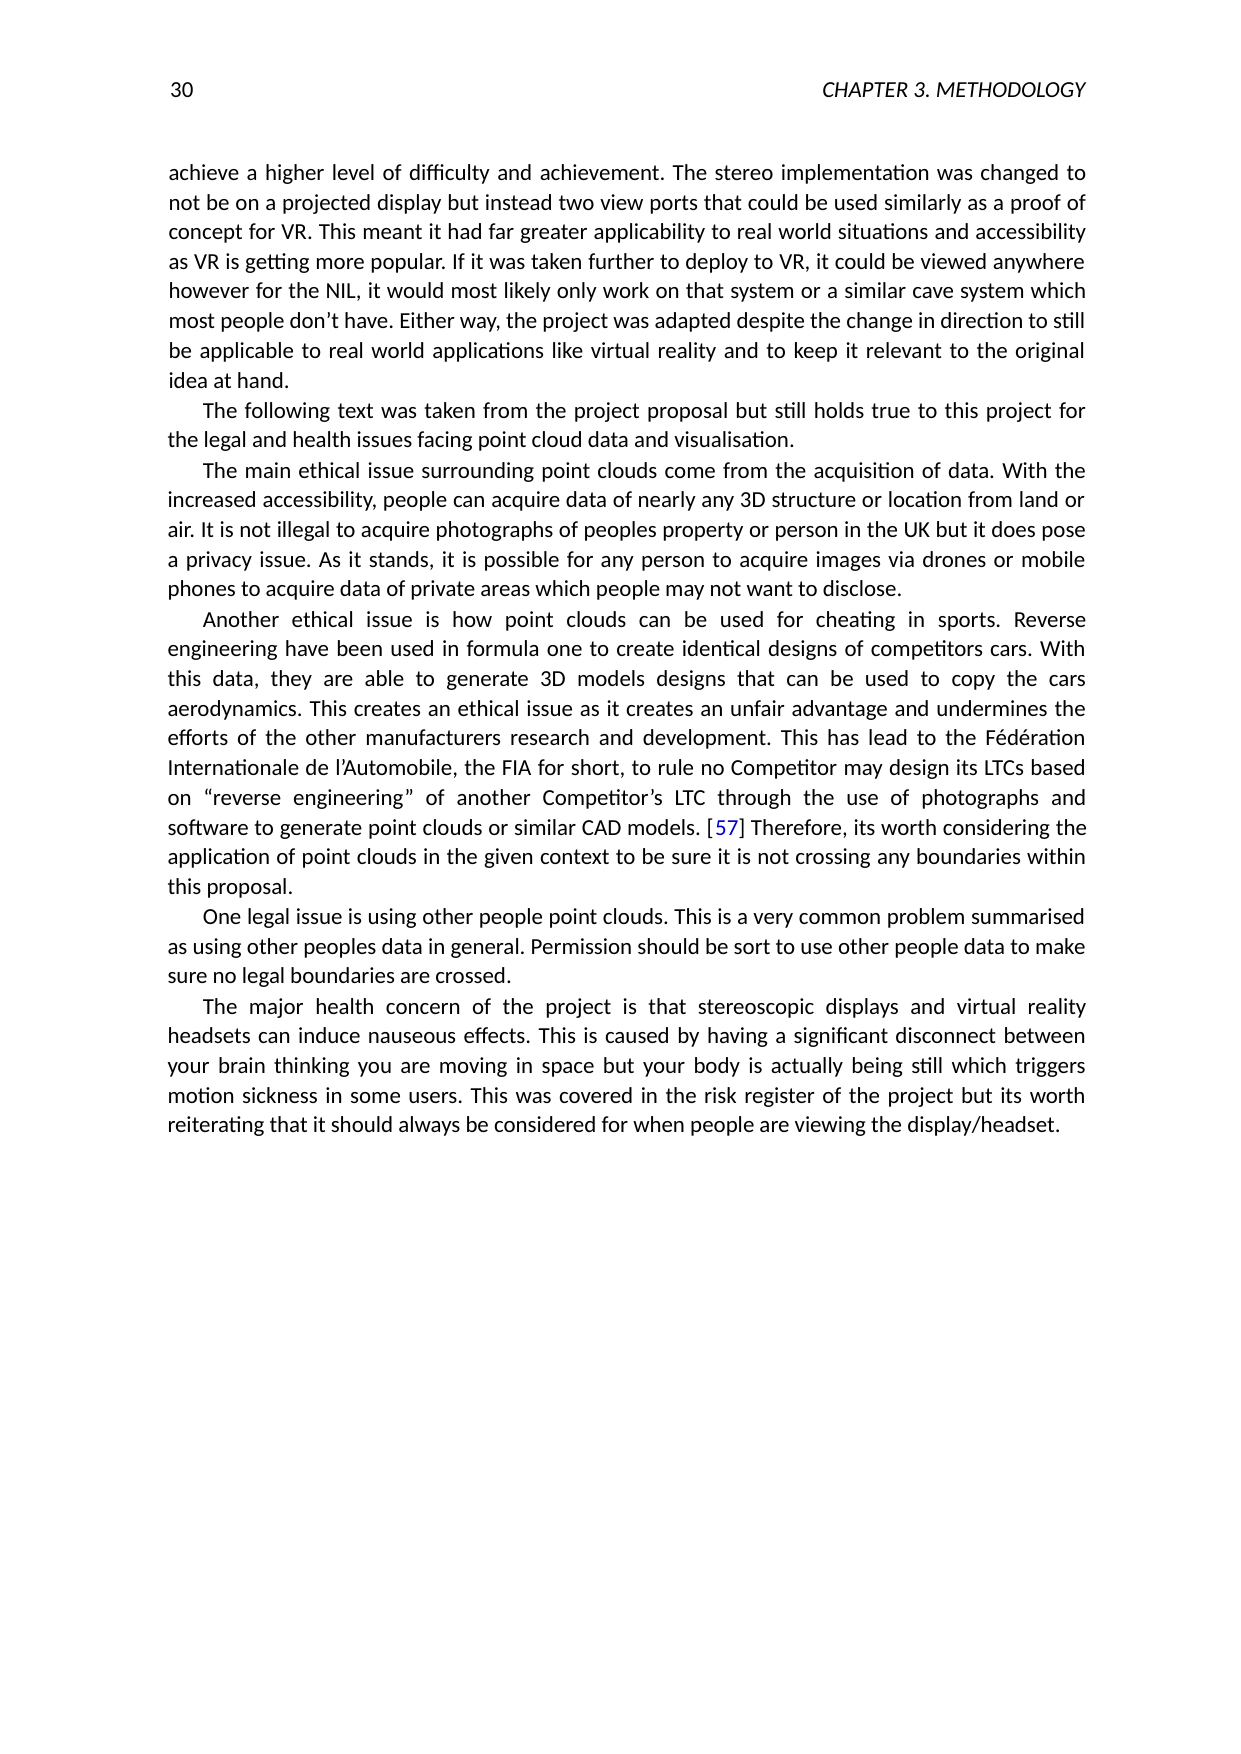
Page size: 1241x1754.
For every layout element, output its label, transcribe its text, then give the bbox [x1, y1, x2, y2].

text The main ethical issue surrounding point clouds come from the acquisition of data. With the increased accessibility, people can acquire data of nearly any 3D structure or location from land or air. It is not illegal to acquire photographs of peoples property or person in the UK but it does pose a privacy issue. As it stands, it is possible for any person to acquire images via drones or mobile phones to acquire data of private areas which people may not want to disclose. [167, 456, 1088, 603]
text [167, 158, 1088, 394]
text The following text was taken from the project proposal but still holds true to this project for the legal and health issues facing point cloud data and visualisation. [167, 396, 1088, 454]
text One legal issue is using other people point clouds. This is a very common problem summarised as using other peoples data in general. Permission should be sort to use other people data to make sure no legal boundaries are crossed. [167, 902, 1088, 989]
text Another ethical issue is how point clouds can be used for cheating in sports. Reverse engineering have been used in formula one to create identical designs of competitors cars. With this data, they are able to generate 3D models designs that can be used to copy the cars aerodynamics. This creates an ethical issue as it creates an unfair advantage and undermines the efforts of the other manufacturers research and development. This has lead to the Fédération Internationale de l’Automobile, the FIA for short, to rule no Competitor may design its LTCs based on “reverse engineering” of another Competitor’s LTC through the use of photographs and software to generate point clouds or similar CAD models. [57] Therefore, its worth considering the application of point clouds in the given context to be sure it is not crossing any boundaries within this proposal. [167, 605, 1088, 900]
text The major health concern of the project is that stereoscopic displays and virtual reality headsets can induce nauseous effects. This is caused by having a significant disconnect between your brain thinking you are moving in space but your body is actually being still which triggers motion sickness in some users. This was covered in the risk register of the project but its worth reiterating that it should always be considered for when people are viewing the display/headset. [167, 992, 1088, 1138]
